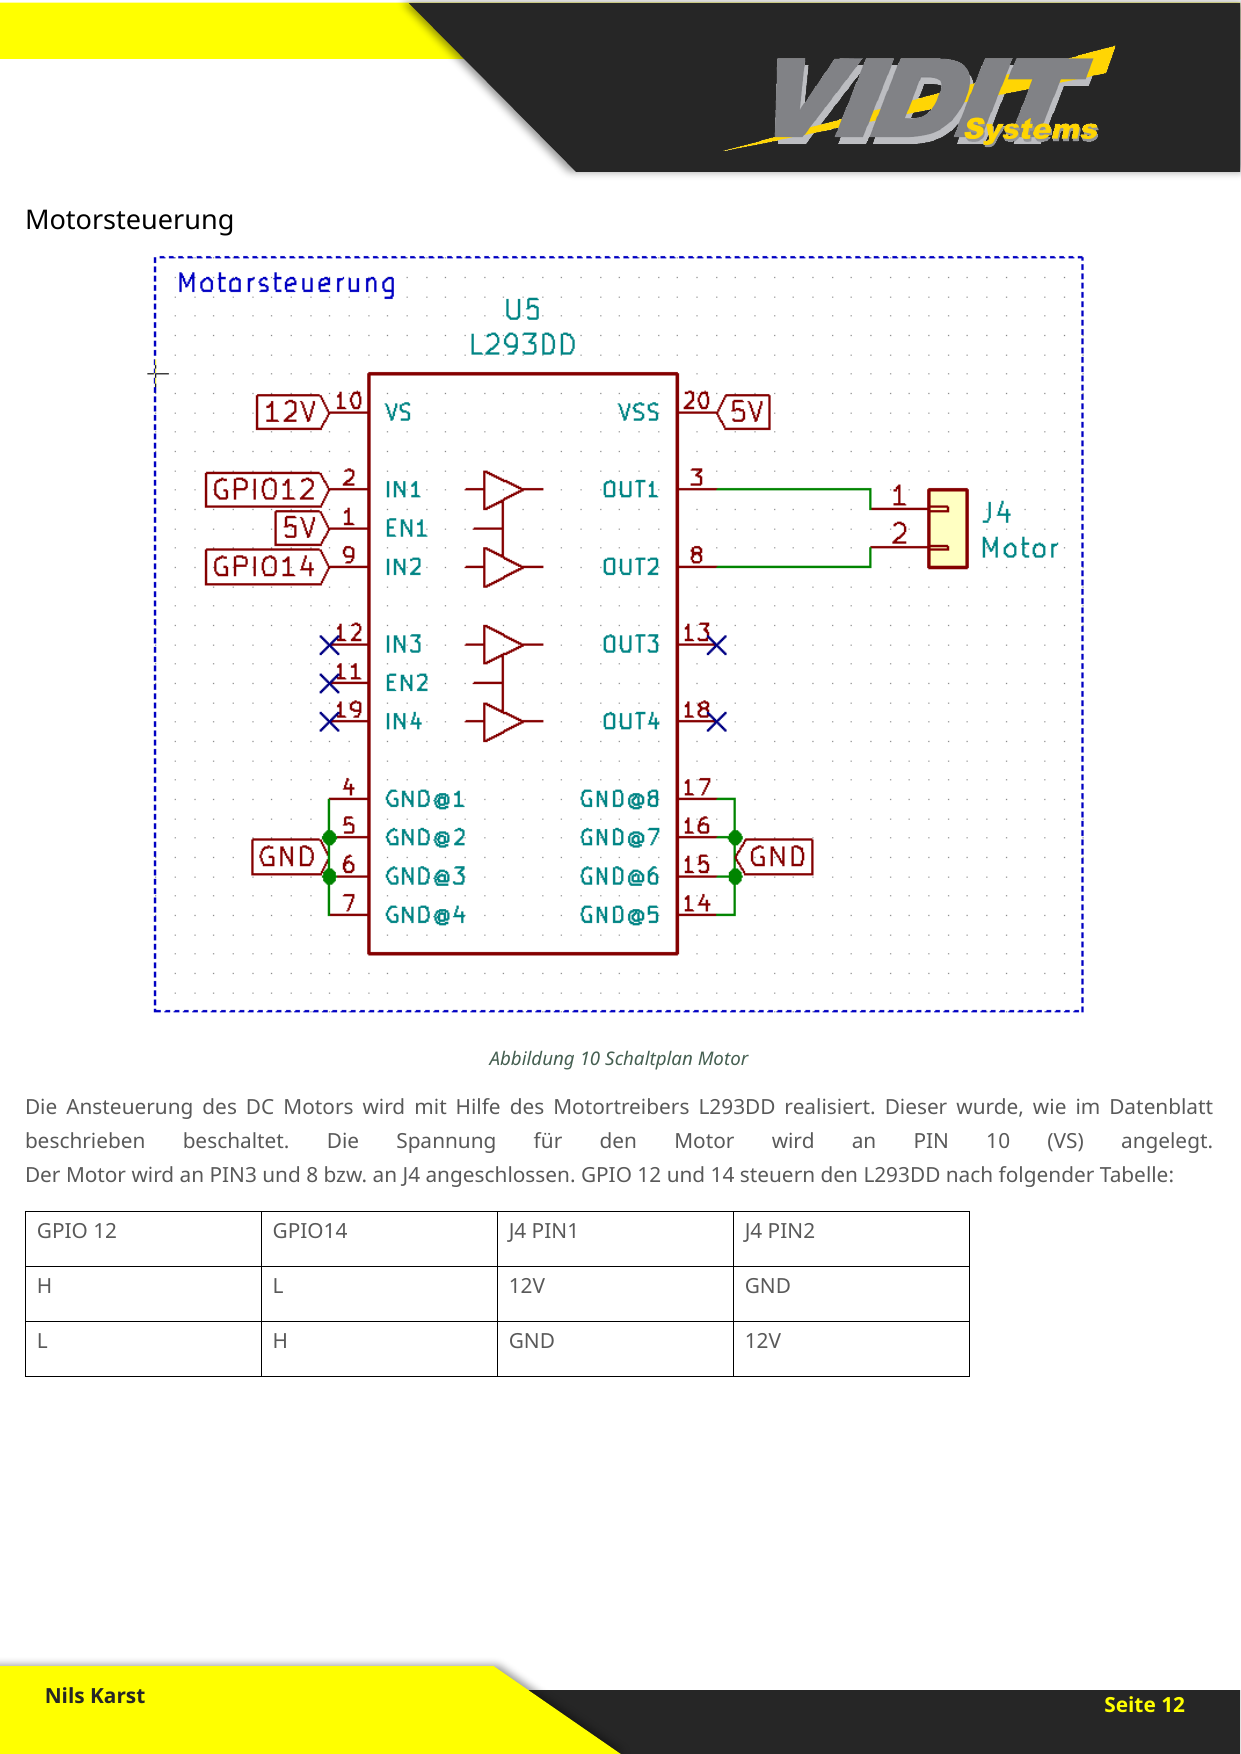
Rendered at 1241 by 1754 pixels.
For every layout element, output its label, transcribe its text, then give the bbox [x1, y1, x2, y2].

subtitle Motorsteuerung [25, 156, 1215, 237]
table_cell 12V [734, 1322, 969, 1376]
table_cell L [262, 1267, 497, 1321]
text Die Ansteuerung des DC Motors wird mit Hilfe des Motortreibers L293DD realisiert. Dieser wurde, wie im Datenblatt beschrieben beschaltet. Die Spannung für den Motor wird an PIN 10 (VS) angelegt. Der Motor wird an PIN3 und 8 bzw. an J4 angeschlossen. GPIO 12 und 14 steuern den L293DD nach folgender Tabelle: [25, 1092, 1215, 1188]
table_cell 12V [498, 1267, 733, 1321]
table_header J4 PIN2 [734, 1212, 969, 1266]
table_cell L [26, 1322, 261, 1376]
table_cell H [262, 1322, 497, 1376]
table_header J4 PIN1 [498, 1212, 733, 1266]
picture [722, 45, 1116, 151]
table_header GPIO14 [262, 1212, 497, 1266]
picture [147, 248, 1093, 1024]
table_cell GND [734, 1267, 969, 1321]
text Abbildung 10 Schaltplan Motor [25, 1046, 1215, 1071]
table_cell GND [498, 1322, 733, 1376]
table_header GPIO 12 [26, 1212, 261, 1266]
table_cell H [26, 1267, 261, 1321]
